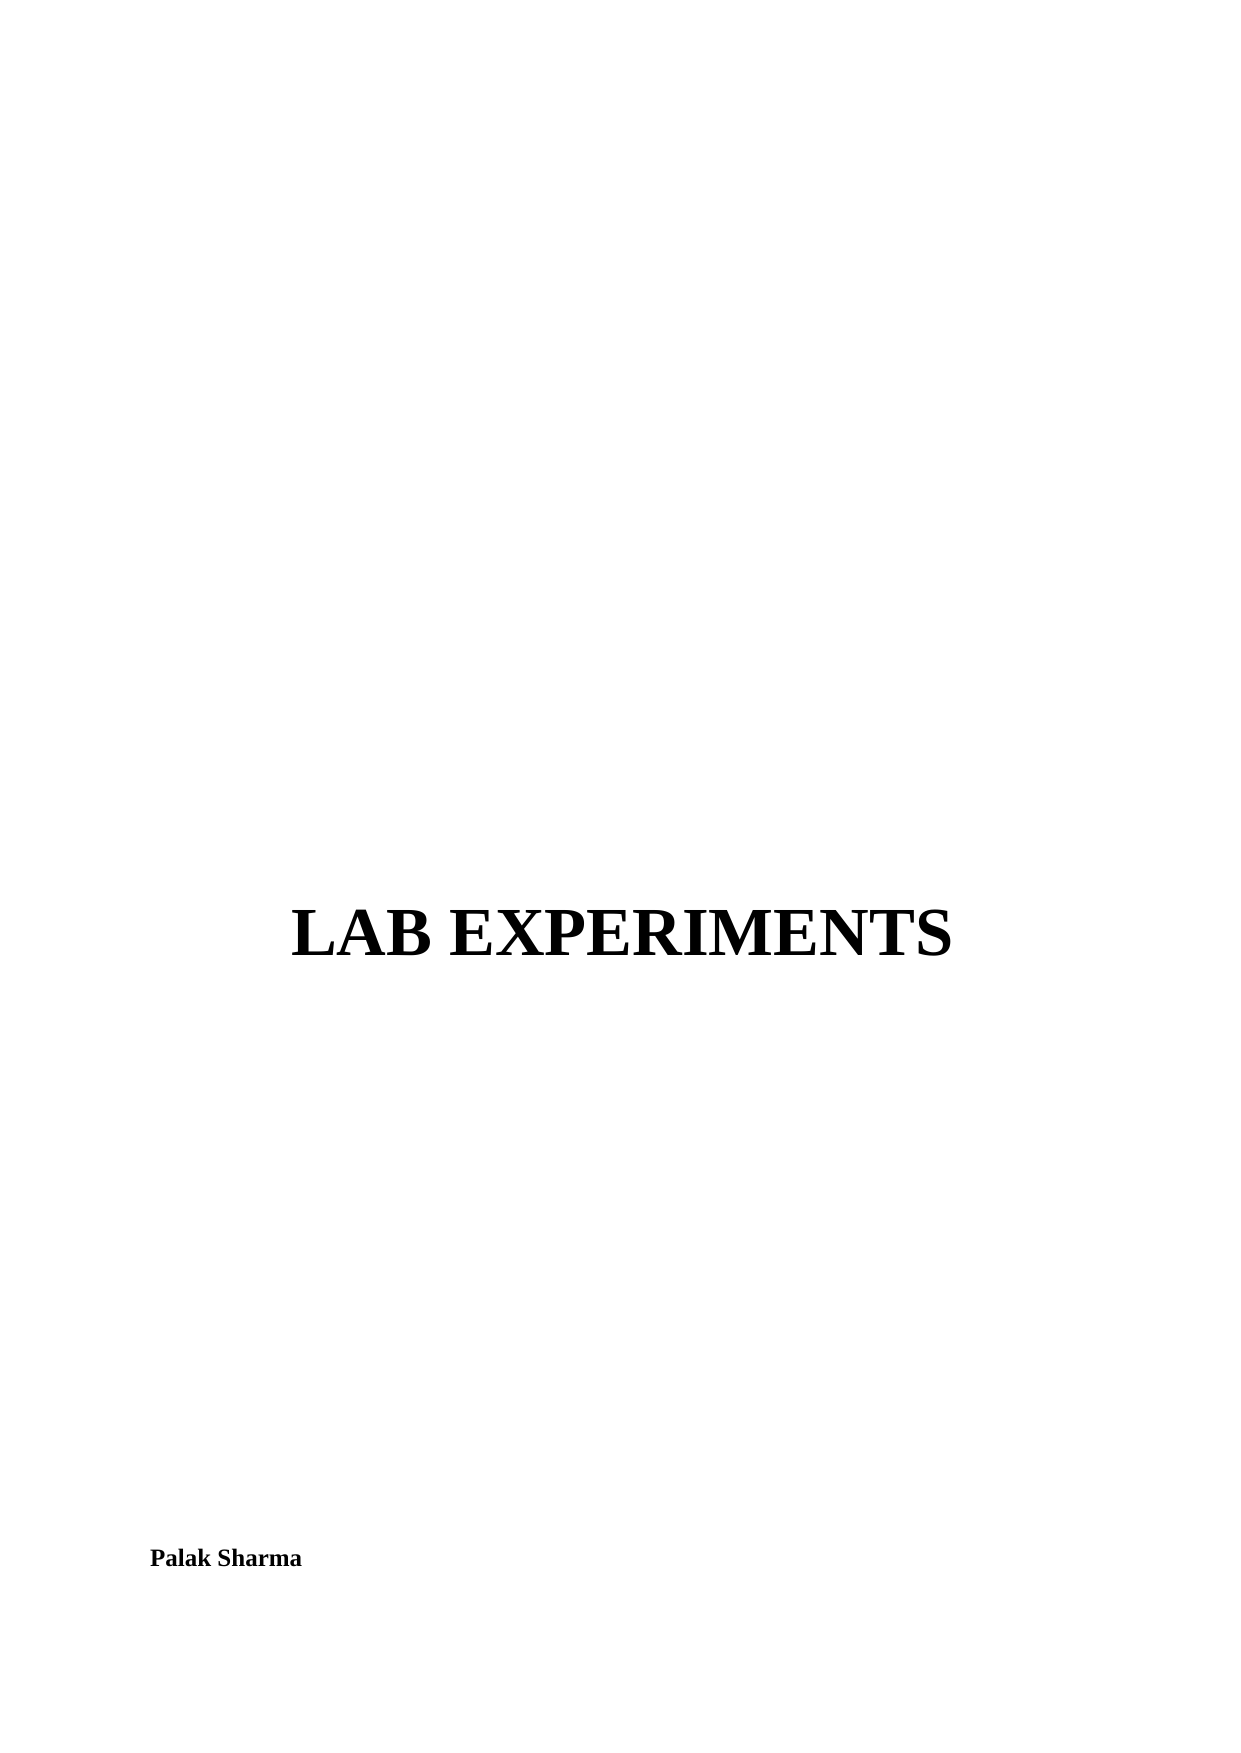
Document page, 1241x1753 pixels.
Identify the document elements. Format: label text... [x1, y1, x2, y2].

text Palak Sharma [150, 1543, 1094, 1572]
text LAB EXPERIMENTS [150, 891, 1094, 970]
